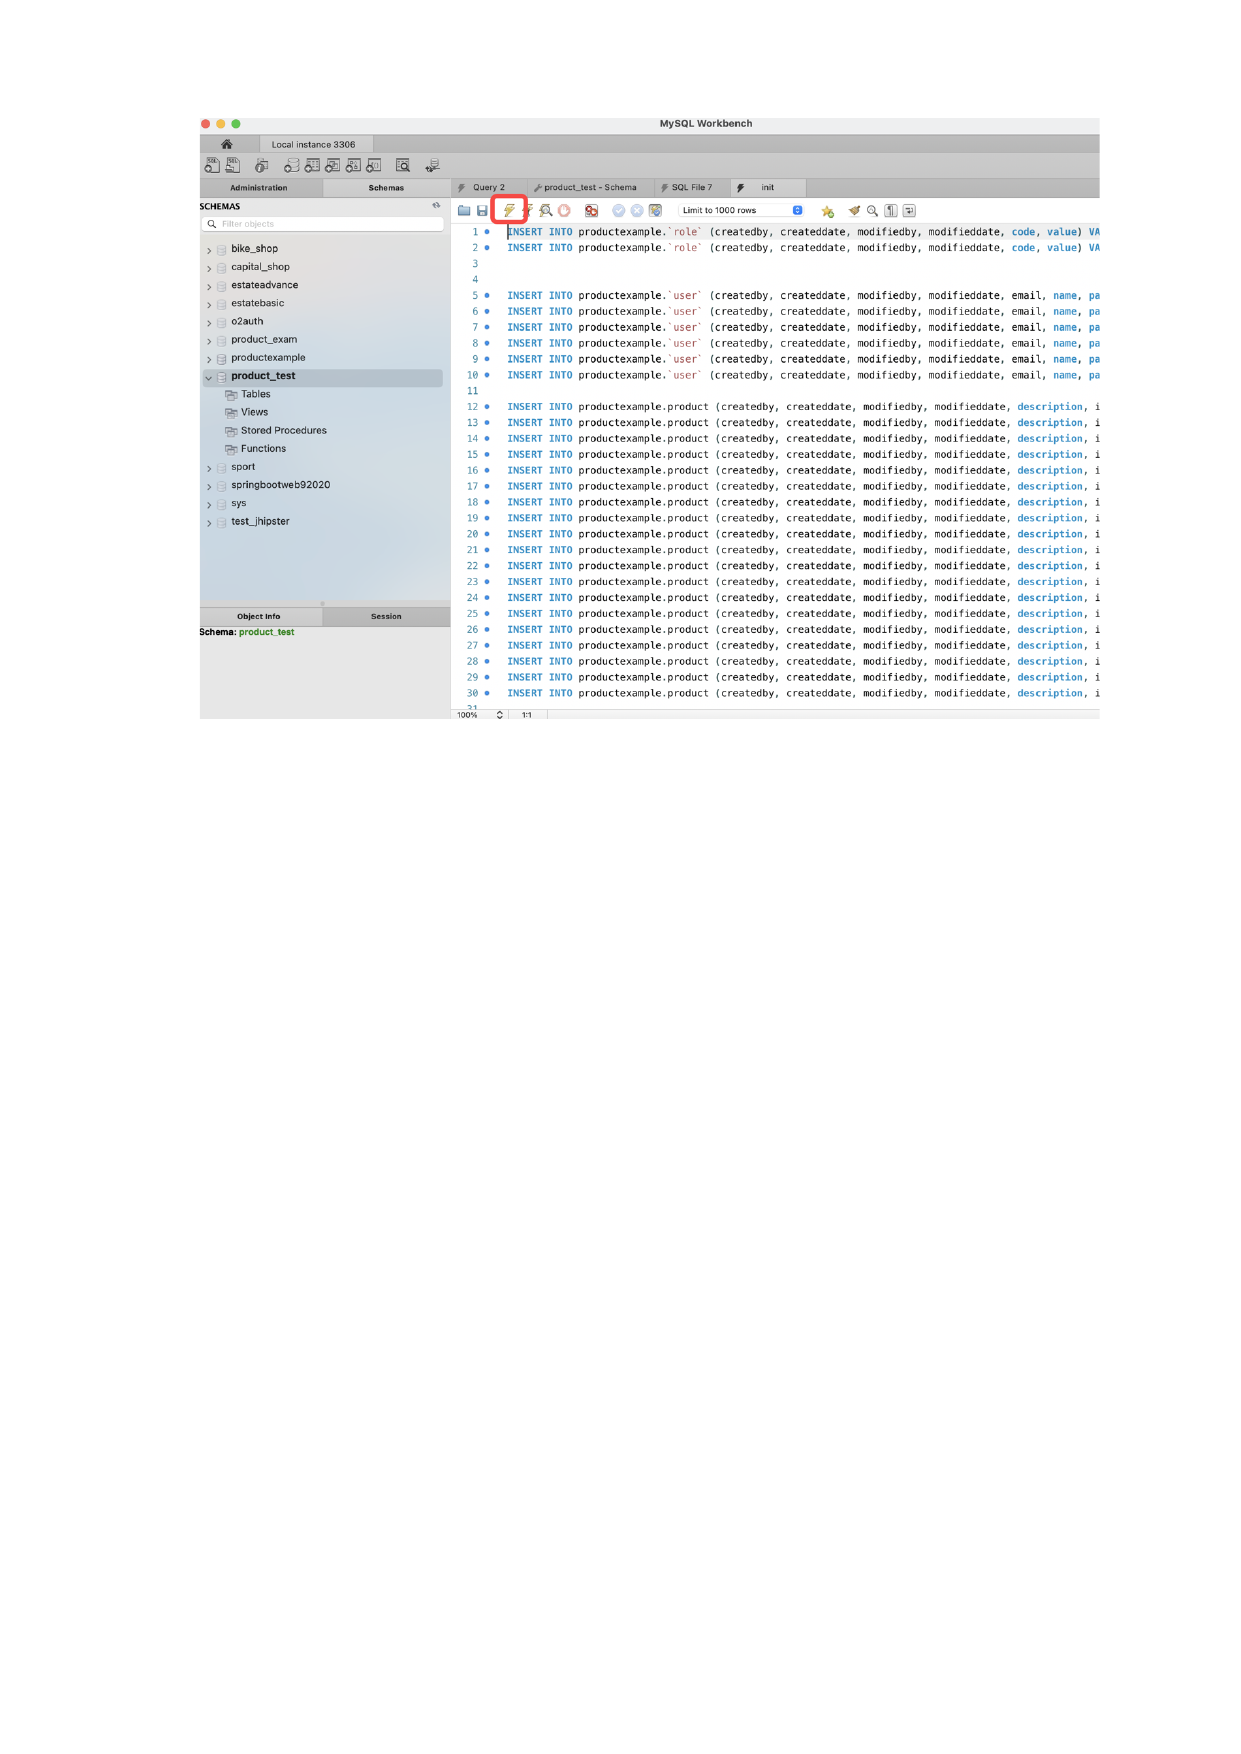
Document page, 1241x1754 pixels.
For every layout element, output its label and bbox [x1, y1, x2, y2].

picture [199, 118, 1100, 719]
